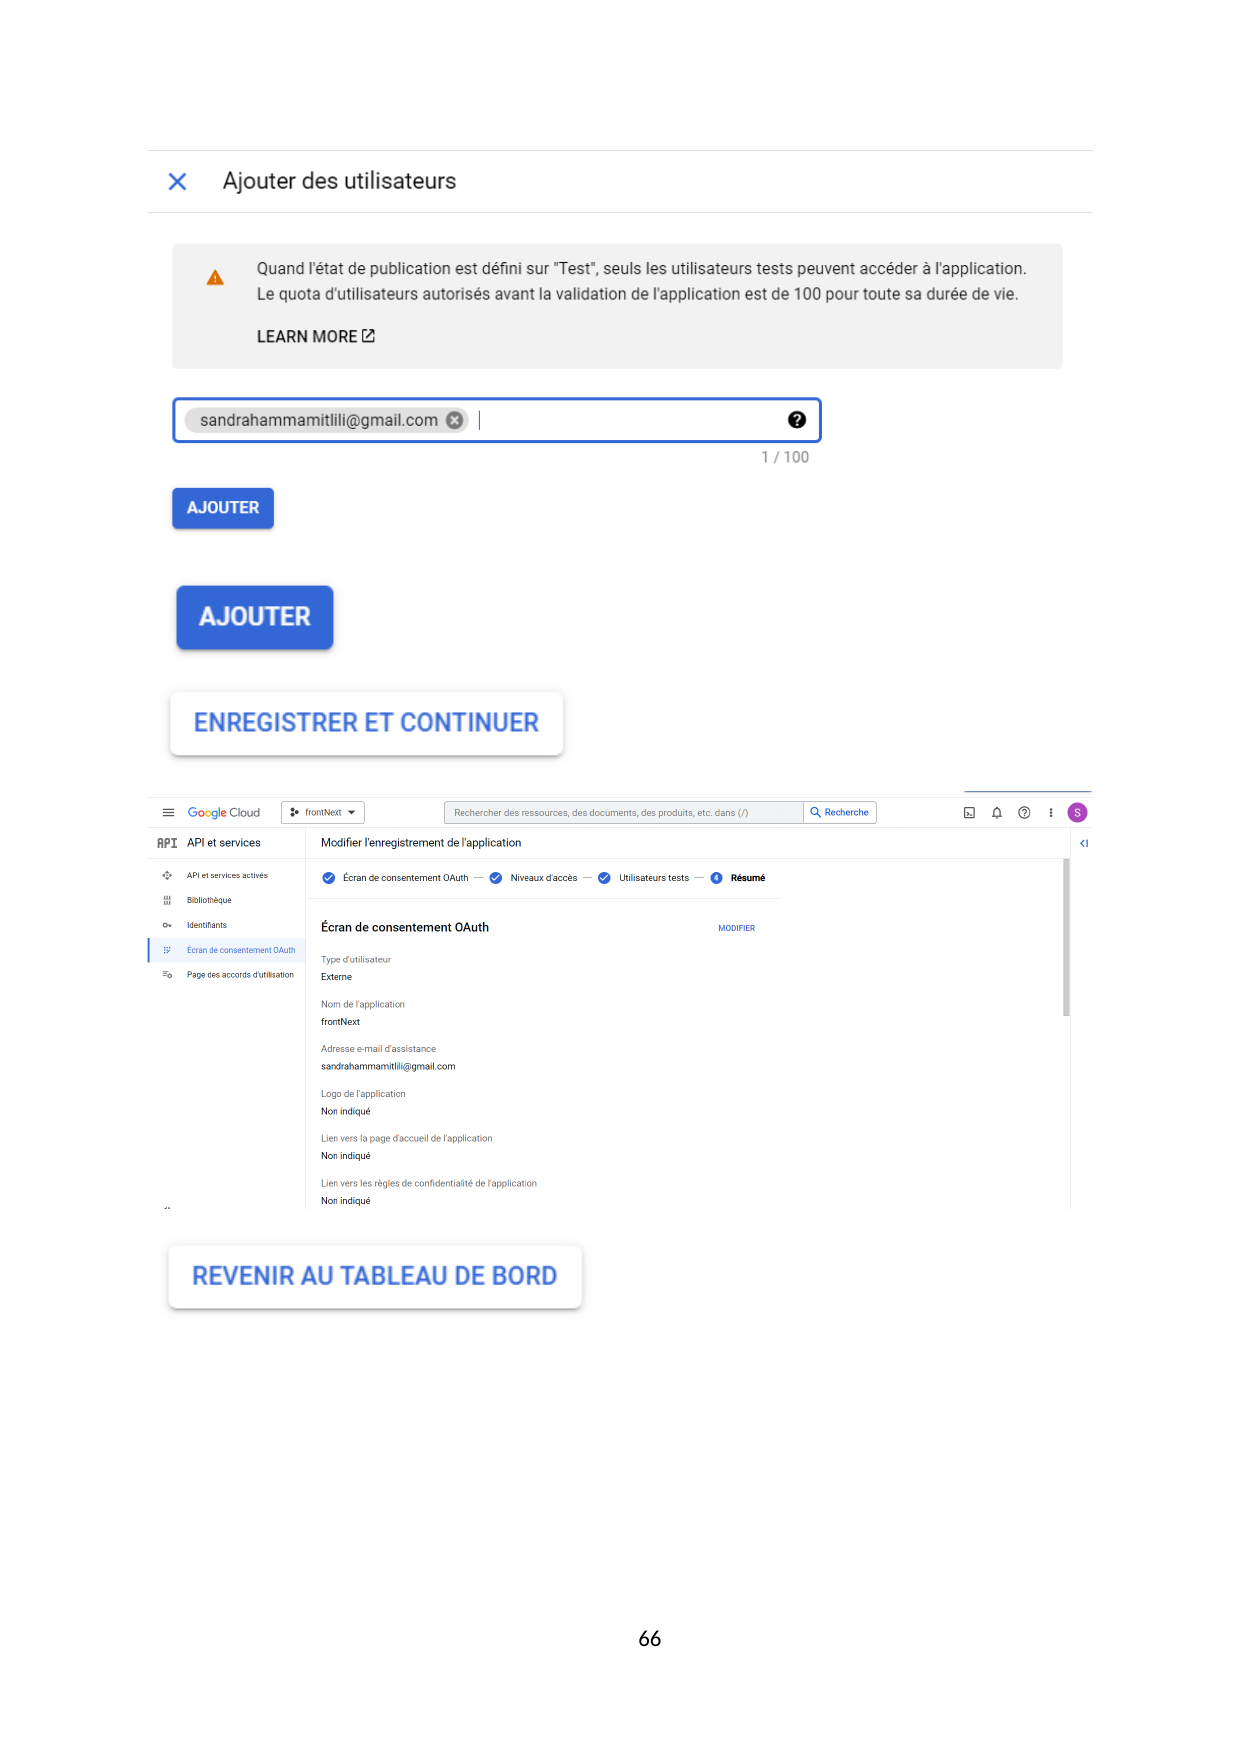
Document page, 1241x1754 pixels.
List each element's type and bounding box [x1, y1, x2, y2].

picture [147, 571, 376, 664]
picture [147, 1227, 601, 1329]
picture [147, 682, 590, 773]
picture [147, 147, 1093, 553]
picture [147, 791, 1093, 1209]
